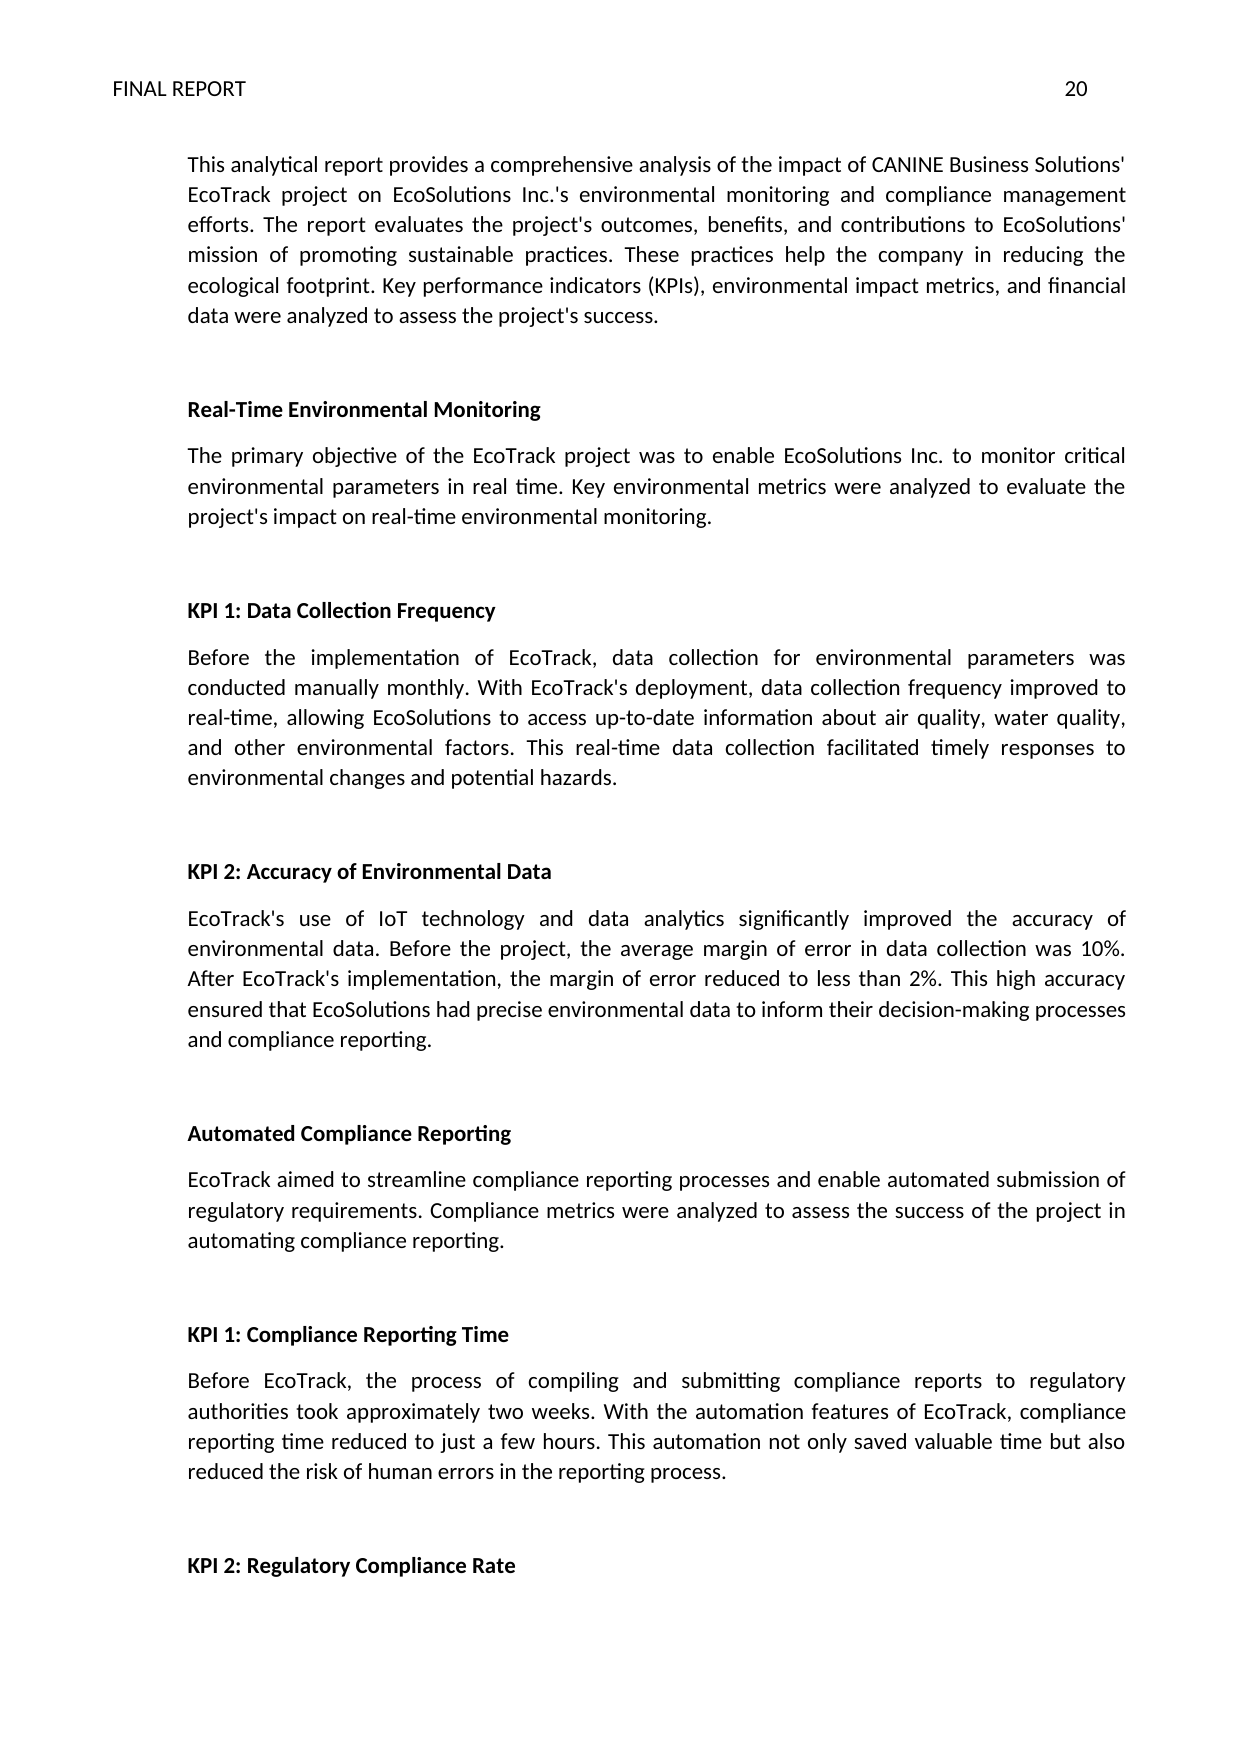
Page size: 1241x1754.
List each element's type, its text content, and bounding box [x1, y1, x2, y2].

text KPI 1: Data Collection Frequency [112, 596, 1128, 624]
text The primary objective of the EcoTrack project was to enable EcoSolutions Inc. to monitor critical environmental parameters in real time. Key environmental metrics were analyzed to evaluate the project's impact on real-time environmental monitoring. [187, 442, 1128, 530]
text EcoTrack's use of IoT technology and data analytics significantly improved the accuracy of environmental data. Before the project, the average margin of error in data collection was 10%. After EcoTrack's implementation, the margin of error reduced to less than 2%. This high accuracy ensured that EcoSolutions had precise environmental data to inform their decision-making processes and compliance reporting. [187, 904, 1128, 1053]
text KPI 1: Compliance Reporting Time [112, 1320, 1128, 1348]
text EcoTrack aimed to streamline compliance reporting processes and enable automated submission of regulatory requirements. Compliance metrics were analyzed to assess the success of the project in automating compliance reporting. [187, 1166, 1128, 1254]
text Before the implementation of EcoTrack, data collection for environmental parameters was conducted manually monthly. With EcoTrack's deployment, data collection frequency improved to real-time, allowing EcoSolutions to access up-to-date information about air quality, water quality, and other environmental factors. This real-time data collection facilitated timely responses to environmental changes and potential hazards. [187, 643, 1128, 792]
text Real-Time Environmental Monitoring [112, 395, 1128, 423]
text Before EcoTrack, the process of compiling and submitting compliance reports to regulatory authorities took approximately two weeks. With the automation features of EcoTrack, compliance reporting time reduced to just a few hours. This automation not only saved valuable time but also reduced the risk of human errors in the reporting process. [187, 1367, 1128, 1485]
text This analytical report provides a comprehensive analysis of the impact of CANINE Business Solutions' EcoTrack project on EcoSolutions Inc.'s environmental monitoring and compliance management efforts. The report evaluates the project's outcomes, benefits, and contributions to EcoSolutions' mission of promoting sustainable practices. These practices help the company in reducing the ecological footprint. Key performance indicators (KPIs), environmental impact metrics, and financial data were analyzed to assess the project's success. [187, 150, 1128, 329]
text KPI 2: Regulatory Compliance Rate [112, 1551, 1128, 1579]
text KPI 2: Accuracy of Environmental Data [112, 857, 1128, 885]
text Automated Compliance Reporting [112, 1119, 1128, 1147]
